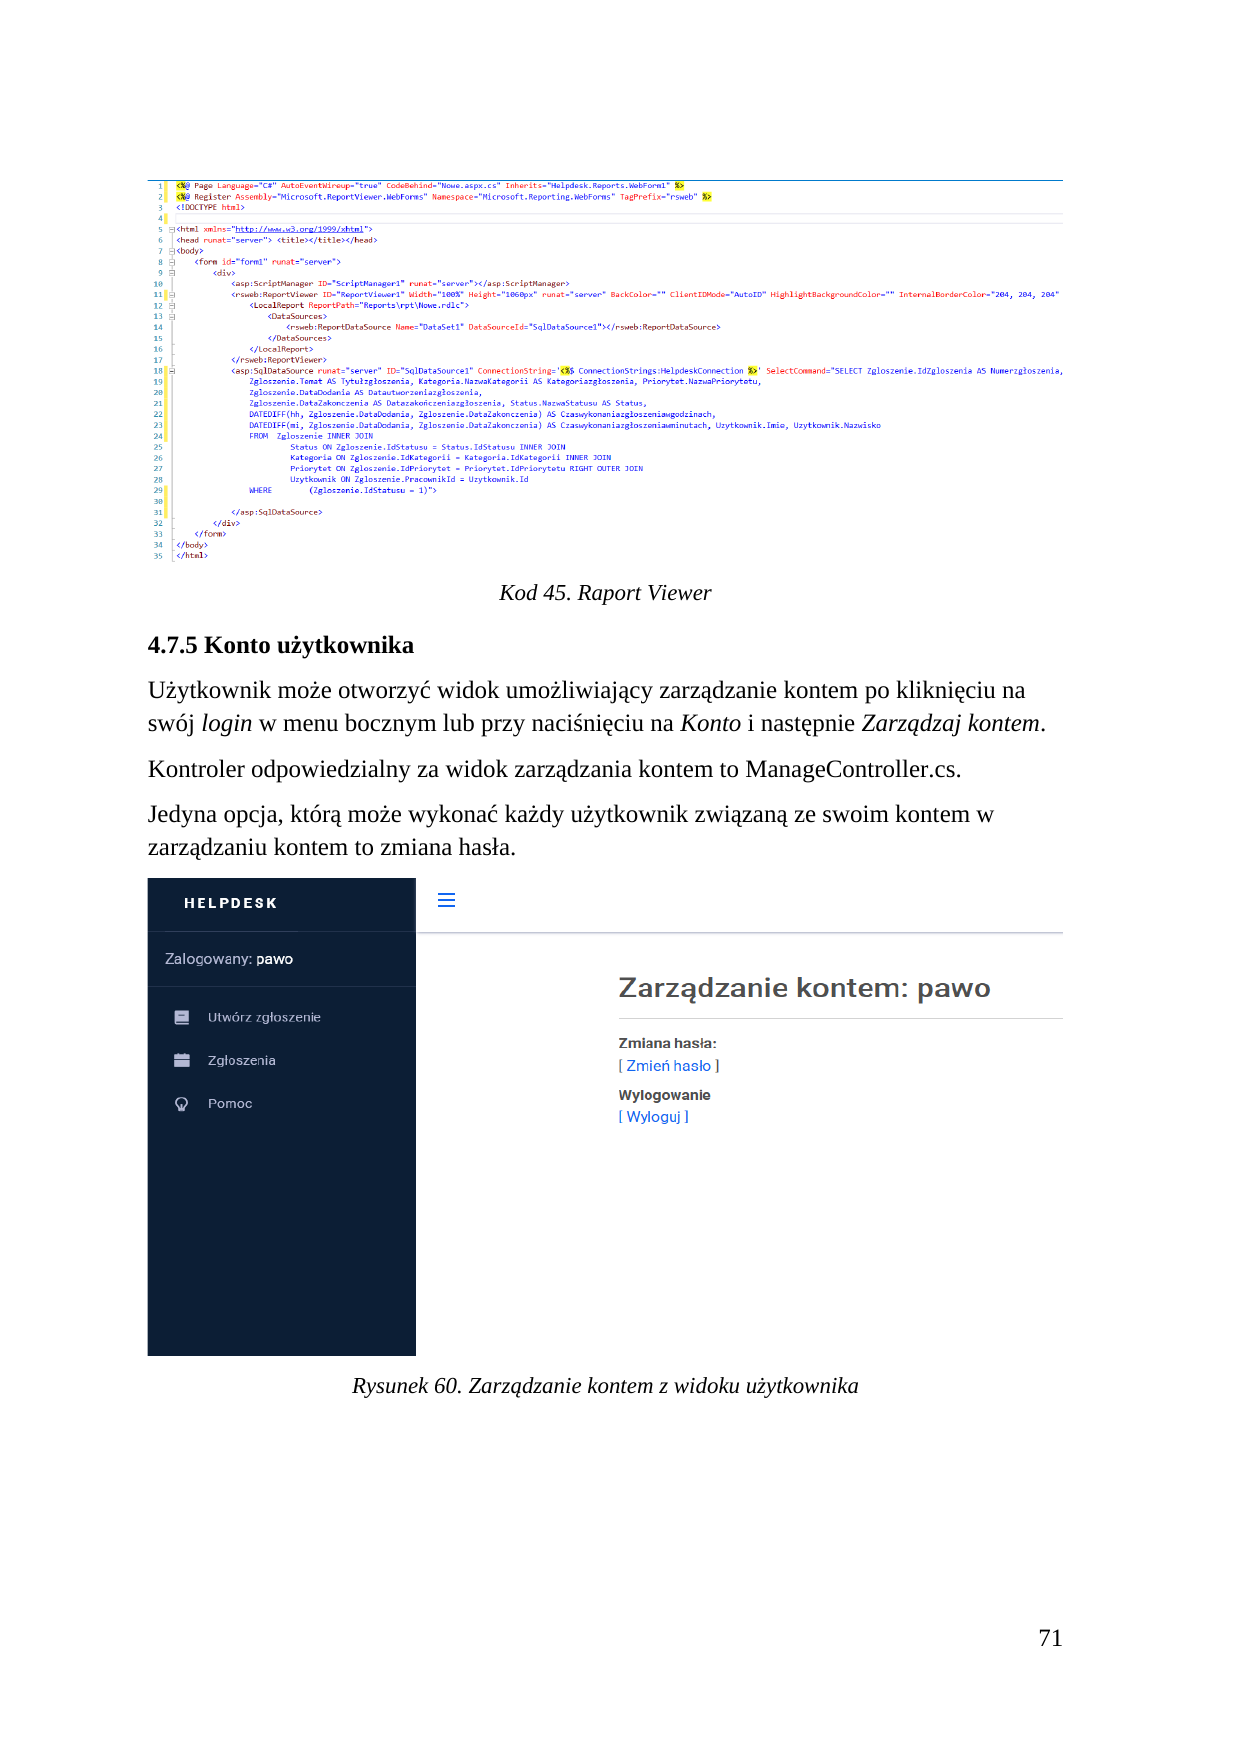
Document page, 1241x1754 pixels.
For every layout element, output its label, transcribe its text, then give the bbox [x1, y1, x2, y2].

text Rysunek 60. Zarządzanie kontem z widoku użytkownika [148, 1372, 1063, 1398]
text Użytkownik może otworzyć widok umożliwiający zarządzanie kontem po kliknięciu na swój login w menu bocznym lub przy naciśnięciu na Konto i następnie Zarządzaj kontem. [148, 675, 1063, 737]
text Kontroler odpowiedzialny za widok zarządzania kontem to ManageController.cs. [148, 754, 1063, 783]
text Jedyna opcja, którą może wykonać każdy użytkownik związaną ze swoim kontem w zarządzaniu kontem to zmiana hasła. [148, 799, 1063, 861]
picture [147, 878, 1063, 1356]
subtitle 4.7.5 Konto użytkownika [148, 630, 1063, 659]
text Kod 45. Raport Viewer [148, 579, 1063, 605]
picture [147, 180, 1063, 562]
